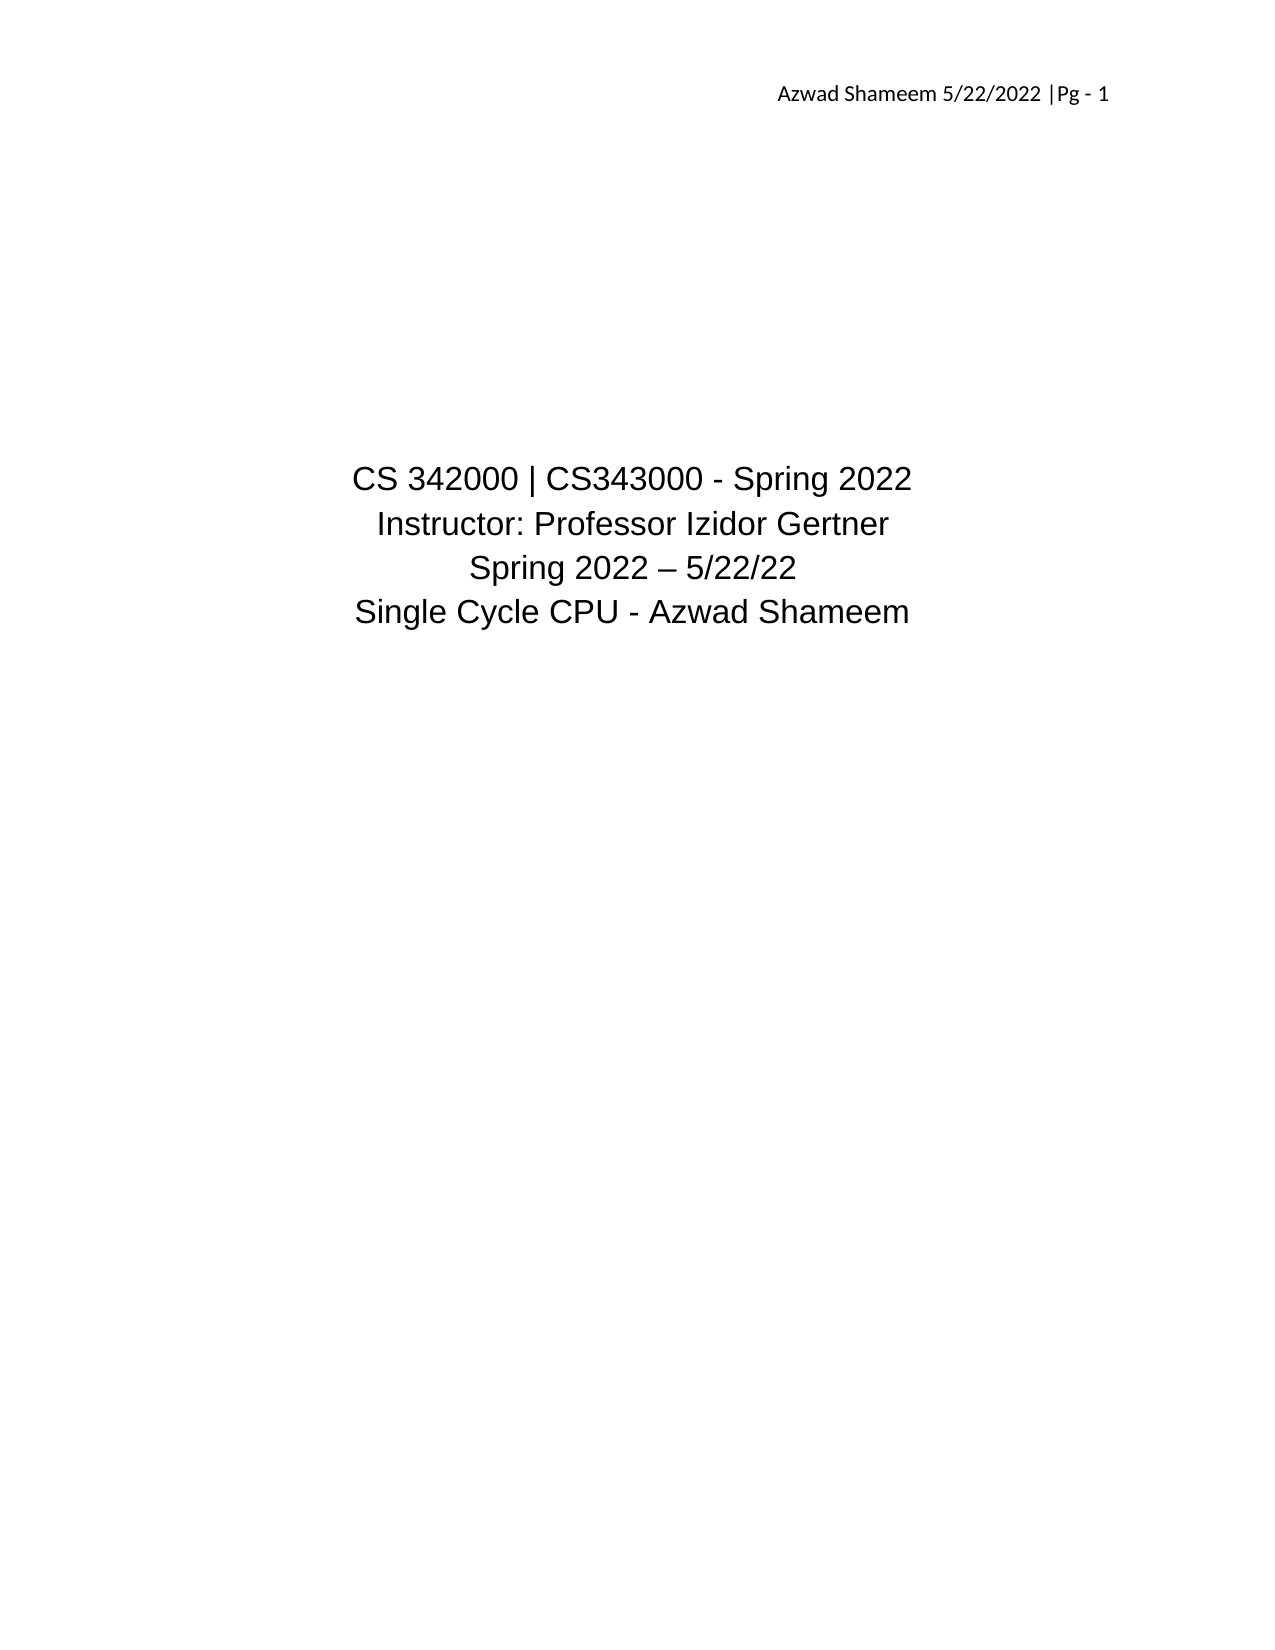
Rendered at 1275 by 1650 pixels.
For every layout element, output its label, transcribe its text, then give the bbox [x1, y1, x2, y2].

text Single Cycle CPU - Azwad Shameem [149, 592, 1116, 631]
text CS 342000 | CS343000 - Spring 2022 [149, 459, 1116, 498]
text Instructor: Professor Izidor Gertner [150, 504, 1116, 542]
text Spring 2022 – 5/22/22 [150, 548, 1116, 586]
